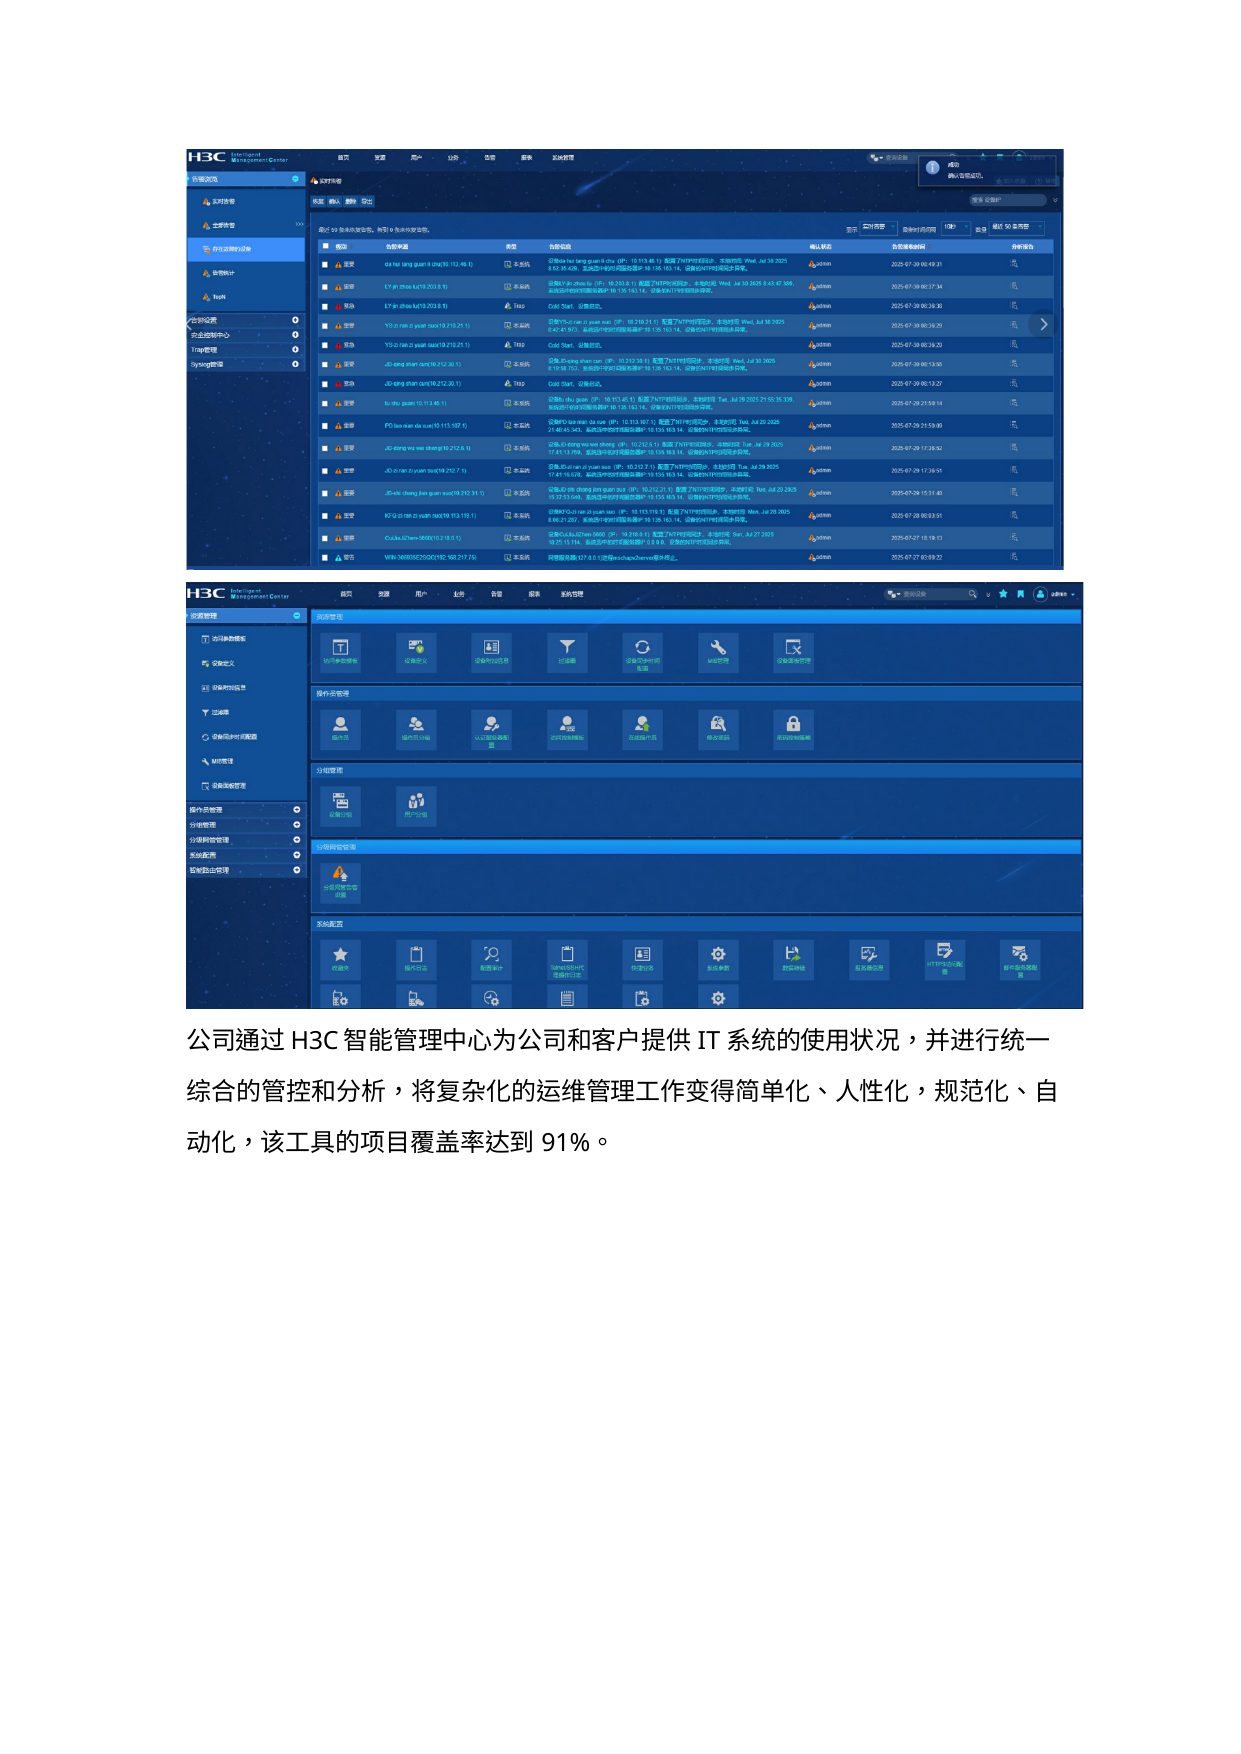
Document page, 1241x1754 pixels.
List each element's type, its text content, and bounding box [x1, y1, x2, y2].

text 公司通过H3C智能管理中心为公司和客户提供 IT 系统的使用状况，并进行统一综合的管控和分析，将复杂化的运维管理工作变得简单化、人性化，规范化、自动化，该工具的项目覆盖率达到 91%。 [186, 1021, 1074, 1159]
picture [186, 582, 1084, 1009]
picture [186, 149, 1064, 570]
